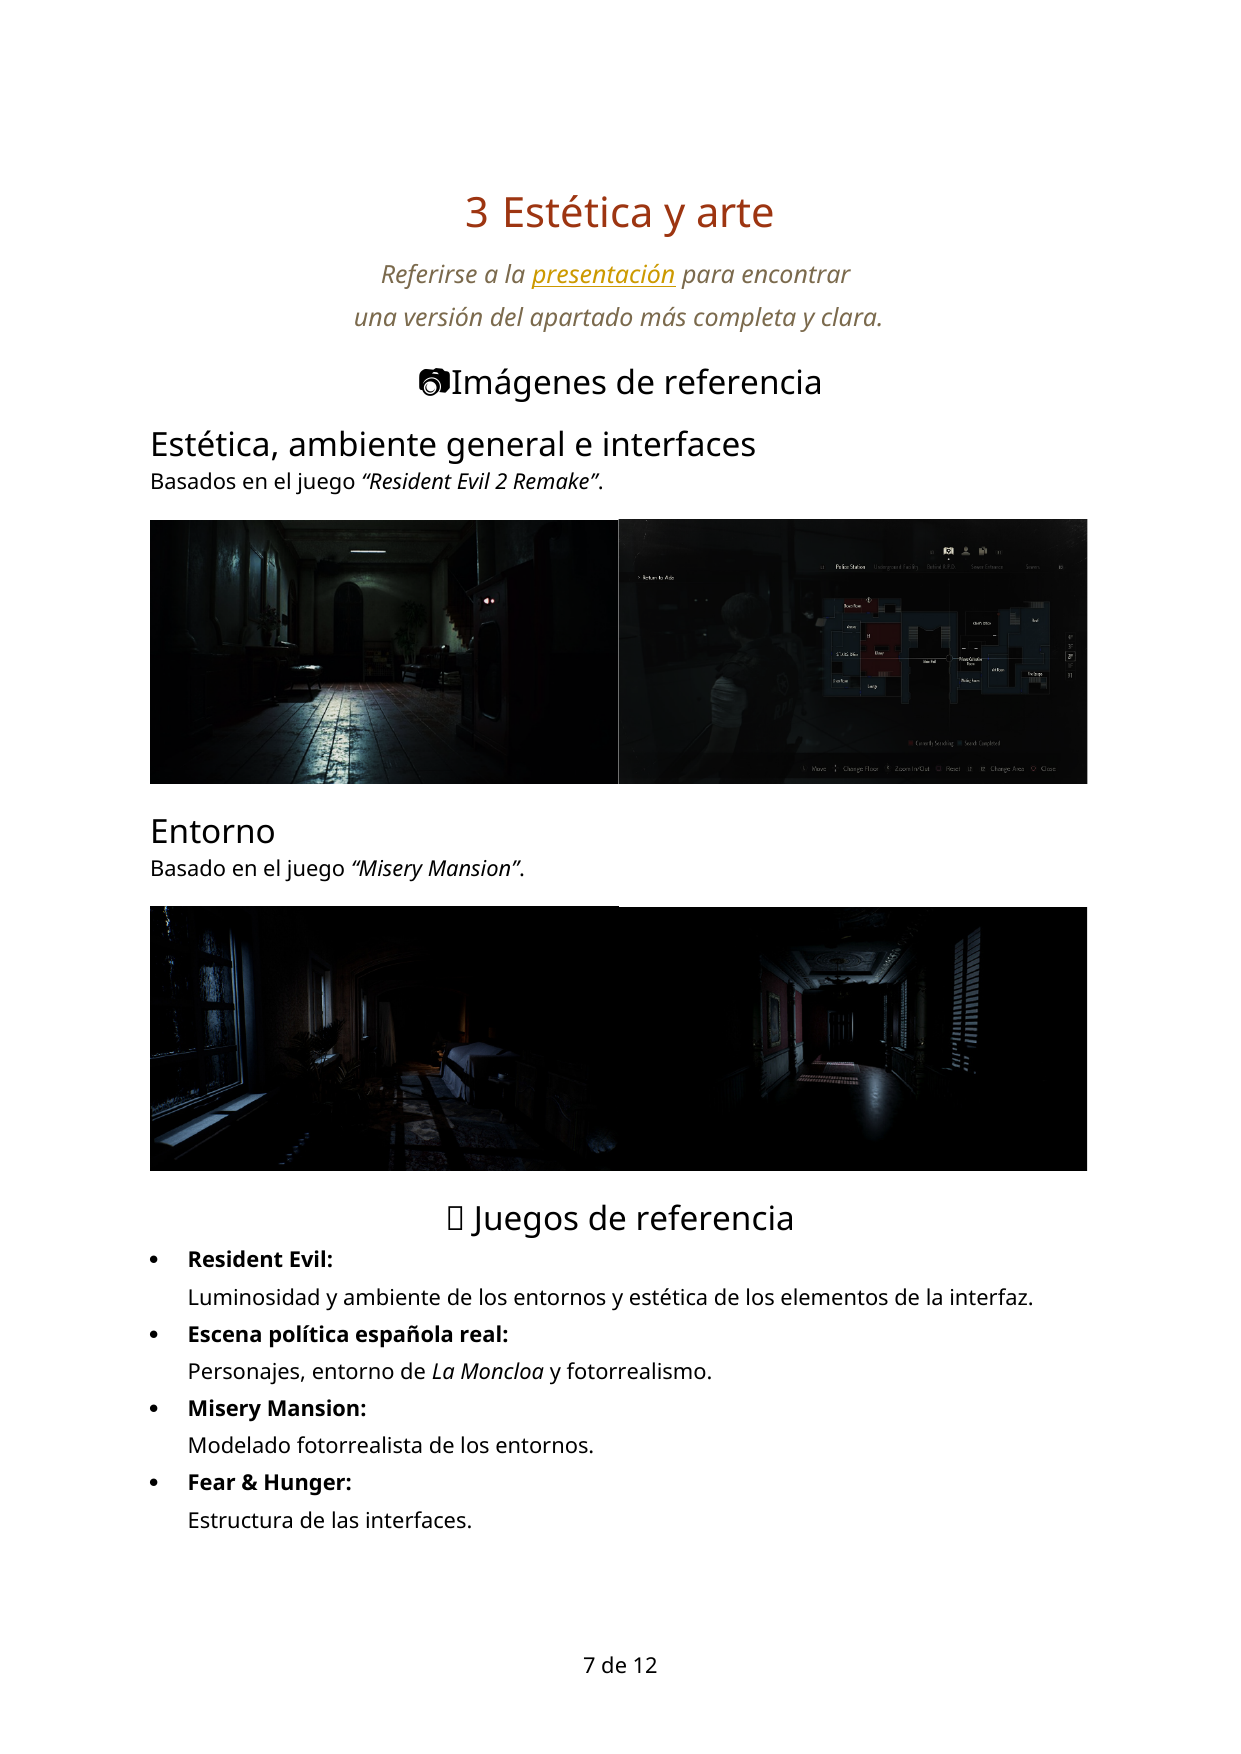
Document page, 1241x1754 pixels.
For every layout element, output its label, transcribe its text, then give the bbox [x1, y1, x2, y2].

subtitle Estética, ambiente general e interfaces [150, 421, 1090, 466]
picture [150, 906, 1088, 1171]
text Basado en el juego “Misery Mansion”. [150, 853, 1090, 883]
text Referirse a la presentación para encontrar una versión del apartado más completa y clara. [225, 257, 1015, 333]
list Misery Mansion: Modelado fotorrealista de los entornos. [150, 1393, 1090, 1460]
subtitle Juegos de referencia [150, 1195, 1090, 1240]
list Escena política española real: Personajes, entorno de La Moncloa y fotorrealismo. [150, 1319, 1090, 1386]
subtitle Entorno [150, 808, 1090, 853]
list Resident Evil: Luminosidad y ambiente de los entornos y estética de los elementos de la interfaz. [150, 1244, 1090, 1311]
list Fear & Hunger: Estructura de las interfaces. [150, 1467, 1090, 1534]
subtitle Imágenes de referencia [150, 358, 1090, 404]
text Basados en el juego “Resident Evil 2 Remake”. [150, 466, 1090, 496]
subtitle Estética y arte [150, 183, 1090, 240]
picture [150, 519, 1088, 784]
